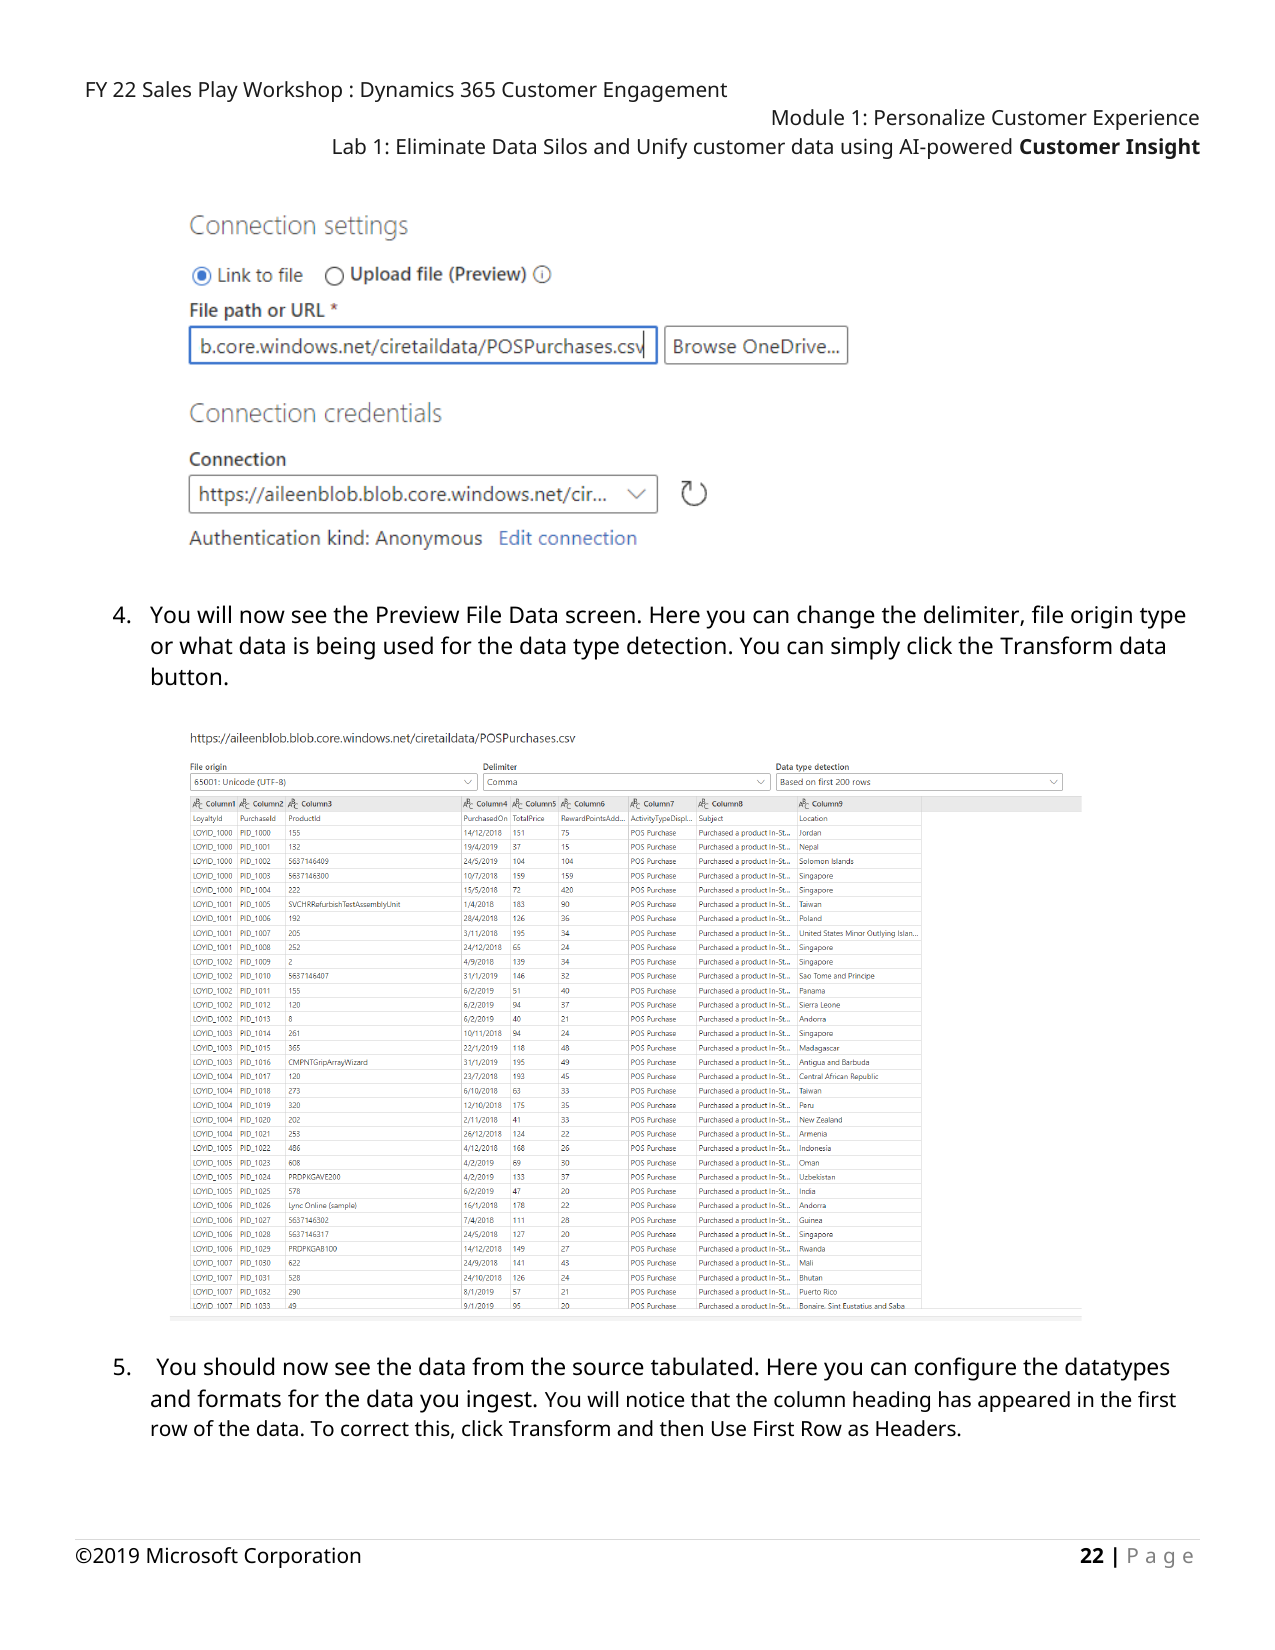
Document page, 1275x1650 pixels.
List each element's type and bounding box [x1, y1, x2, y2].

picture [155, 188, 966, 580]
picture [169, 723, 1082, 1321]
